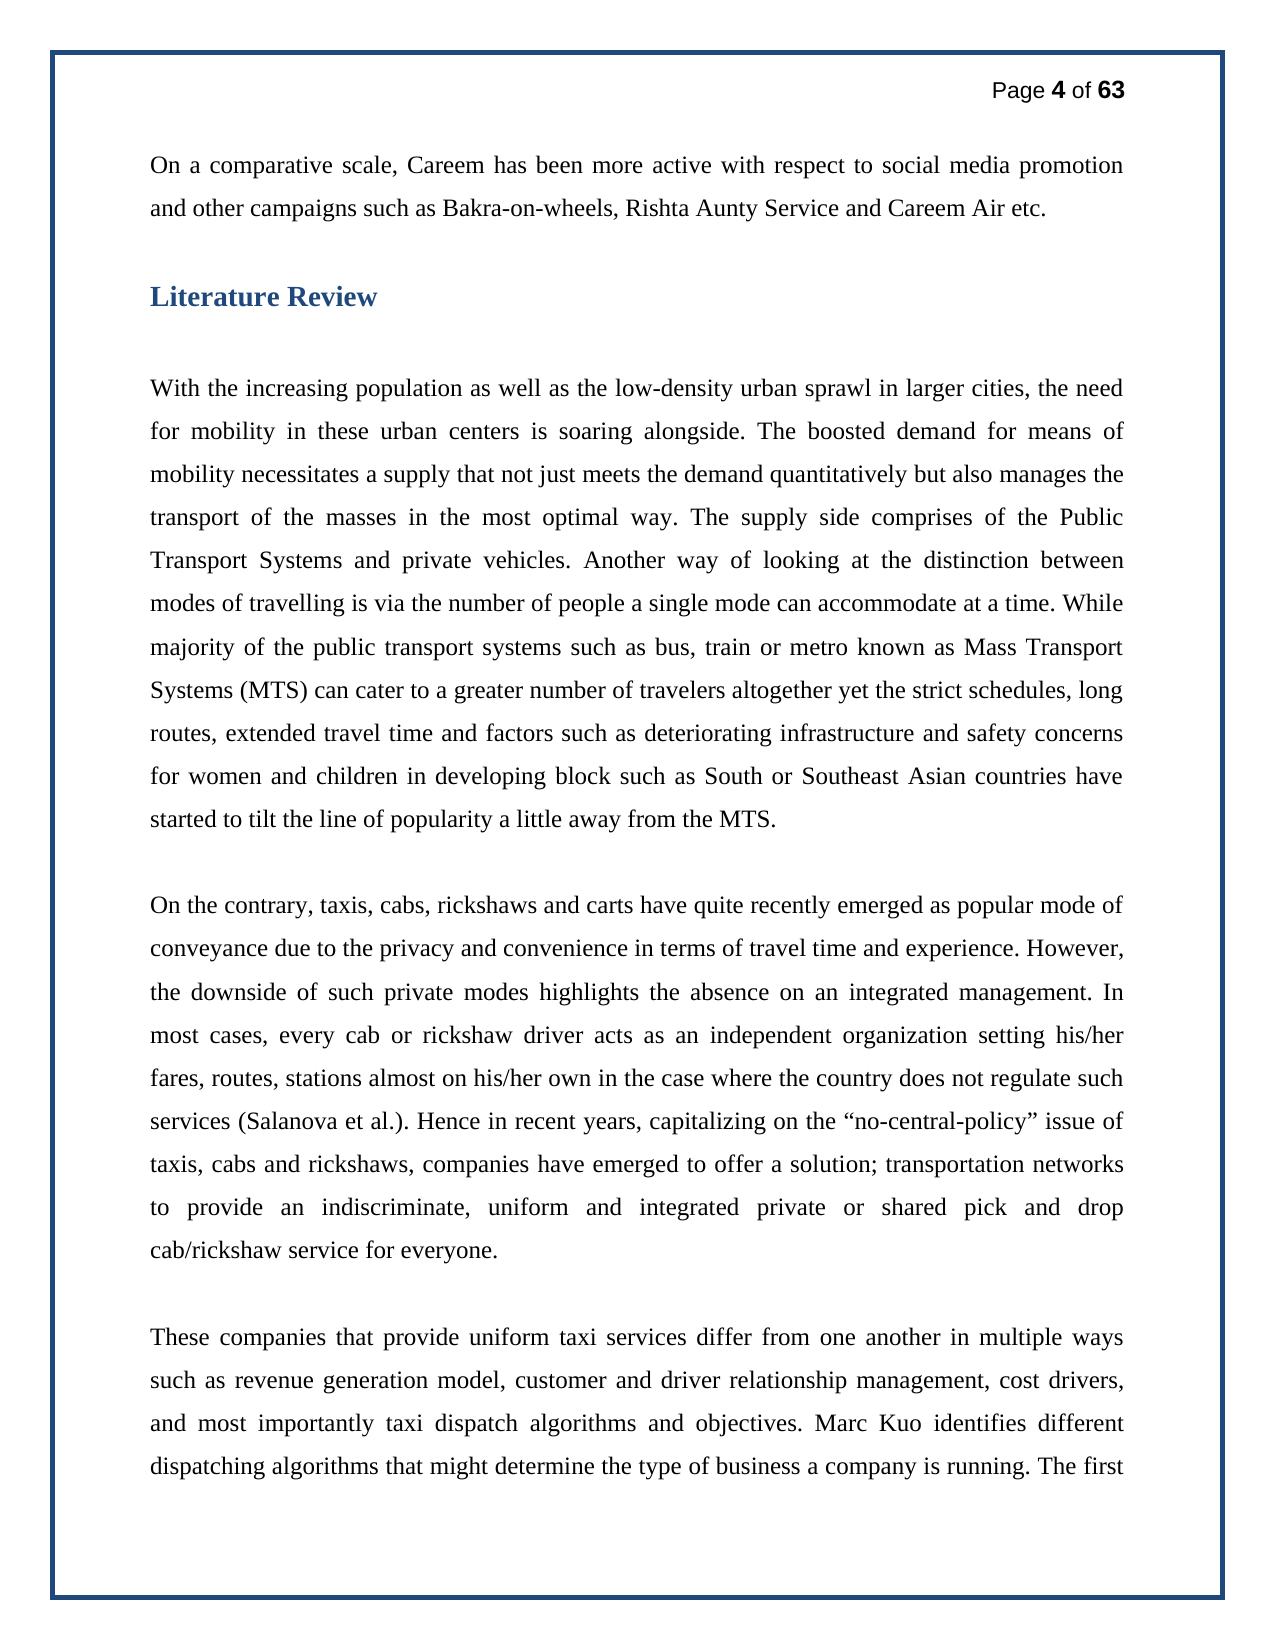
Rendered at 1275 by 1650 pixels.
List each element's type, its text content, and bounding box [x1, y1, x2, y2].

text On a comparative scale, Careem has been more active with respect to social media promotion and other campaigns such as Bakra-on-wheels, Rishta Aunty Service and Careem Air etc. [150, 150, 1125, 222]
text Literature Review [150, 279, 1125, 313]
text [150, 1322, 1125, 1480]
text With the increasing population as well as the low-density urban sprawl in larger cities, the need for mobility in these urban centers is soaring alongside. The boosted demand for means of mobility necessitates a supply that not just meets the demand quantitatively but also manages the transport of the masses in the most optimal way. The supply side comprises of the Public Transport Systems and private vehicles. Another way of looking at the distinction between modes of travelling is via the number of people a single mode can accommodate at a time. While majority of the public transport systems such as bus, train or metro known as Mass Transport Systems (MTS) can cater to a greater number of travelers altogether yet the strict schedules, long routes, extended travel time and factors such as deteriorating infrastructure and safety concerns for women and children in developing block such as South or Southeast Asian countries have started to tilt the line of popularity a little away from the MTS. [150, 373, 1125, 833]
text On the contrary, taxis, cabs, rickshaws and carts have quite recently emerged as popular mode of conveyance due to the privacy and convenience in terms of travel time and experience. However, the downside of such private modes highlights the absence on an integrated management. In most cases, every cab or rickshaw driver acts as an independent organization setting his/her fares, routes, stations almost on his/her own in the case where the country does not regulate such services (Salanova et al.). Hence in recent years, capitalizing on the “no-central-policy” issue of taxis, cabs and rickshaws, companies have emerged to offer a solution; transportation networks to provide an indiscriminate, uniform and integrated private or shared pick and drop cab/rickshaw service for everyone. [150, 890, 1125, 1264]
